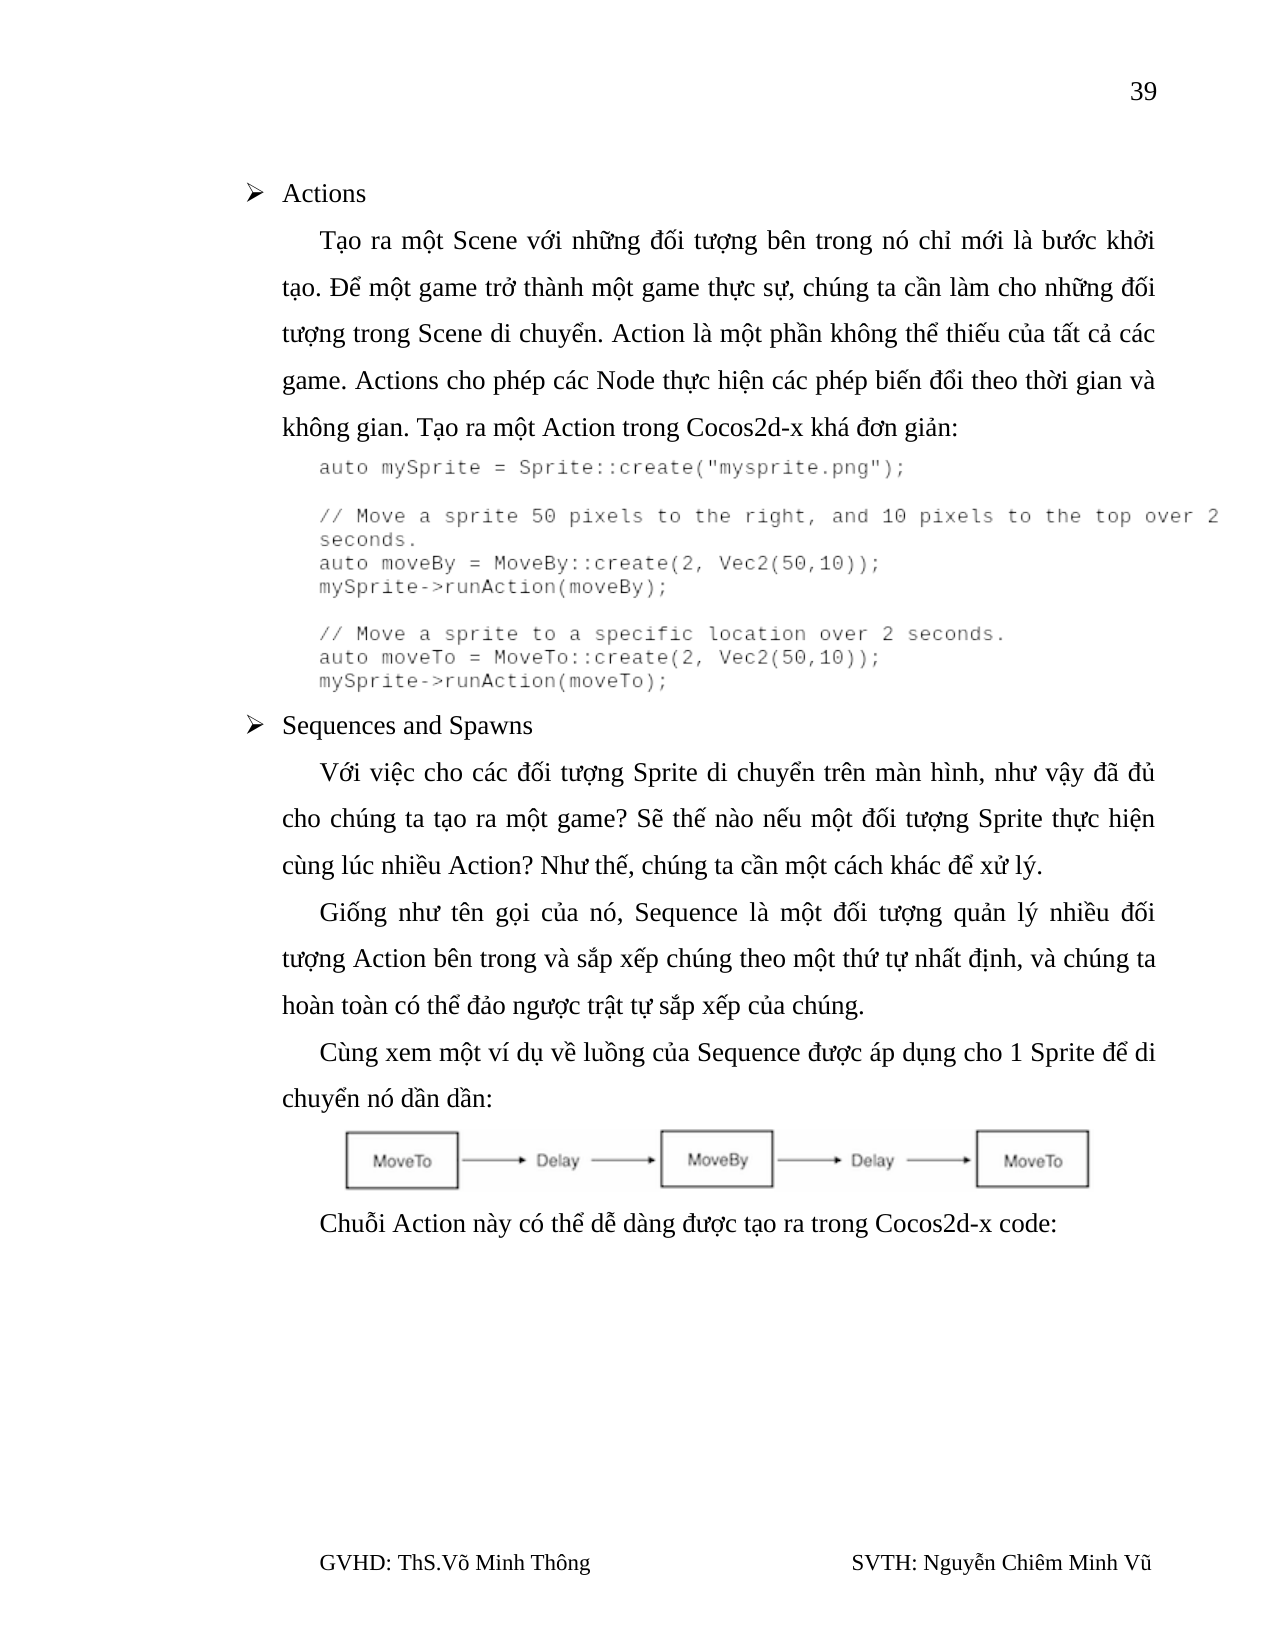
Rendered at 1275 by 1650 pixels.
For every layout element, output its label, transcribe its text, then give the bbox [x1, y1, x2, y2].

text Chuỗi Action này có thể dễ dàng được tạo ra trong Cocos2d-x code: [282, 1207, 1157, 1238]
picture [343, 1129, 1094, 1192]
text Với việc cho các đối tượng Sprite di chuyển trên màn hình, như vậy đã đủ cho chúng ta tạo ra một game? Sẽ thế nào nếu một đối tượng Sprite thực hiện cùng lúc nhiều Action? Như thế, chúng ta cần một cách khác để xử lý. [282, 756, 1157, 880]
list Sequences and Spawns [244, 709, 1157, 740]
text Giống như tên gọi của nó, Sequence là một đối tượng quản lý nhiều đối tượng Action bên trong và sắp xếp chúng theo một thứ tự nhất định, và chúng ta hoàn toàn có thể đảo ngược trật tự sắp xếp của chúng. [282, 896, 1157, 1020]
list Actions [244, 177, 1157, 208]
text Tạo ra một Scene với những đối tượng bên trong nó chỉ mới là bước khởi tạo. Để một game trở thành một game thực sự, chúng ta cần làm cho những đối tượng trong Scene di chuyển. Action là một phần không thể thiếu của tất cả các game. Actions cho phép các Node thực hiện các phép biến đổi theo thời gian và không gian. Tạo ra một Action trong Cocos2d-x khá đơn giản: [282, 224, 1157, 442]
text Cùng xem một ví dụ về luồng của Sequence được áp dụng cho 1 Sprite để di chuyển nó dần dần: [282, 1036, 1157, 1113]
